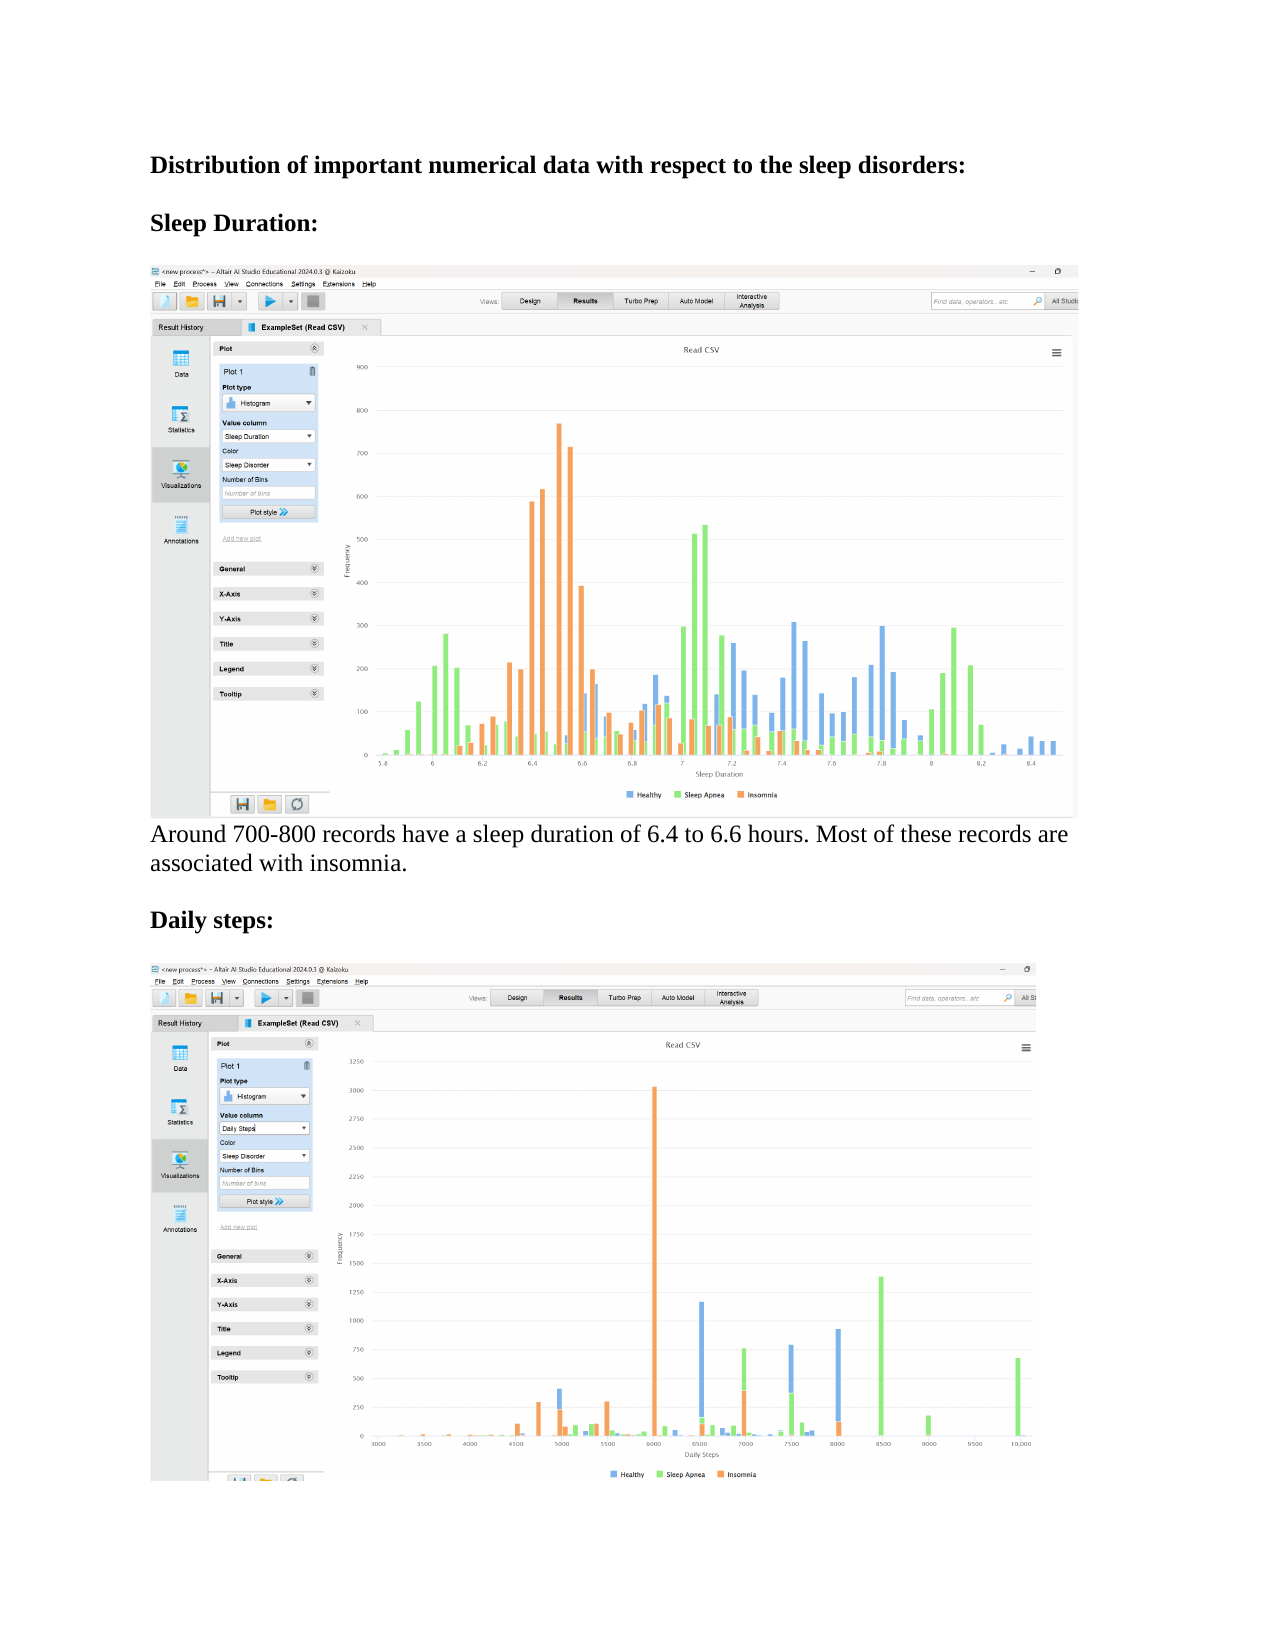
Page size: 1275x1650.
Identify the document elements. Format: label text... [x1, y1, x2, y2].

text Daily steps: [150, 906, 1125, 934]
text Distribution of important numerical data with respect to the sleep disorders: [150, 150, 1125, 179]
picture [150, 963, 1037, 1481]
text Sleep Duration: [150, 208, 1125, 237]
picture [150, 265, 1079, 819]
